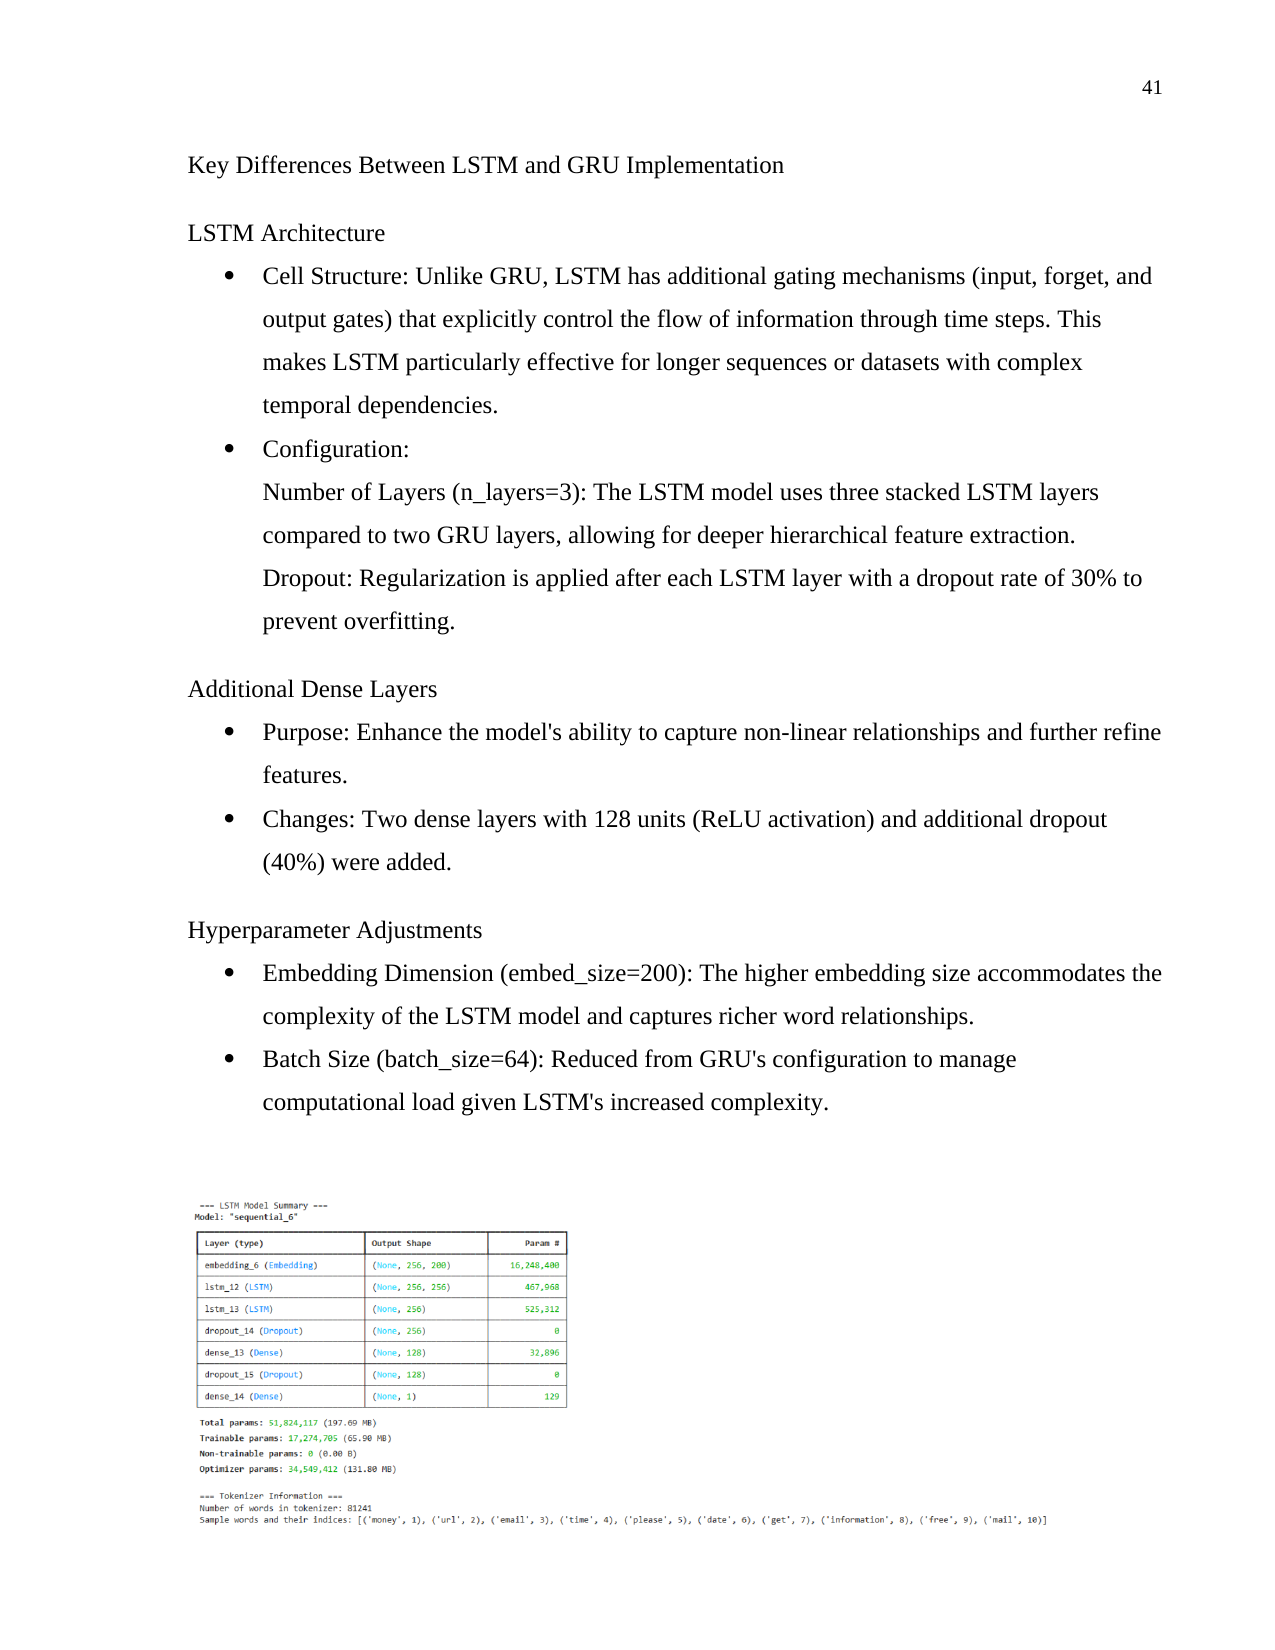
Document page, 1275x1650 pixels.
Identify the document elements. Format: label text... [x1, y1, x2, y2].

list Purpose: Enhance the model's ability to capture non-linear relationships and further refine features. [225, 717, 1162, 789]
text Hyperparameter Adjustments [187, 915, 1162, 944]
text Number of Layers (n_layers=3): The LSTM model uses three stacked LSTM layers compared to two GRU layers, allowing for deeper hierarchical feature extraction. [262, 477, 1162, 549]
text Additional Dense Layers [187, 674, 1162, 703]
list Configuration: [225, 434, 1162, 462]
text Key Differences Between LSTM and GRU Implementation [187, 150, 1162, 179]
text Dropout: Regularization is applied after each LSTM layer with a dropout rate of 30% to prevent overfitting. [262, 563, 1162, 635]
list Cell Structure: Unlike GRU, LSTM has additional gating mechanisms (input, forget, and output gates) that explicitly control the flow of information through time steps. This makes LSTM particularly effective for longer sequences or datasets with complex temporal dependencies. [225, 261, 1162, 419]
list Embedding Dimension (embed_size=200): The higher embedding size accommodates the complexity of the LSTM model and captures richer word relationships. [225, 958, 1162, 1030]
text LSTM Architecture [187, 218, 1162, 247]
picture [187, 1194, 1048, 1527]
list Changes: Two dense layers with 128 units (ReLU activation) and additional dropout (40%) were added. [225, 804, 1162, 876]
list Batch Size (batch_size=64): Reduced from GRU's configuration to manage computational load given LSTM's increased complexity. [225, 1044, 1162, 1116]
